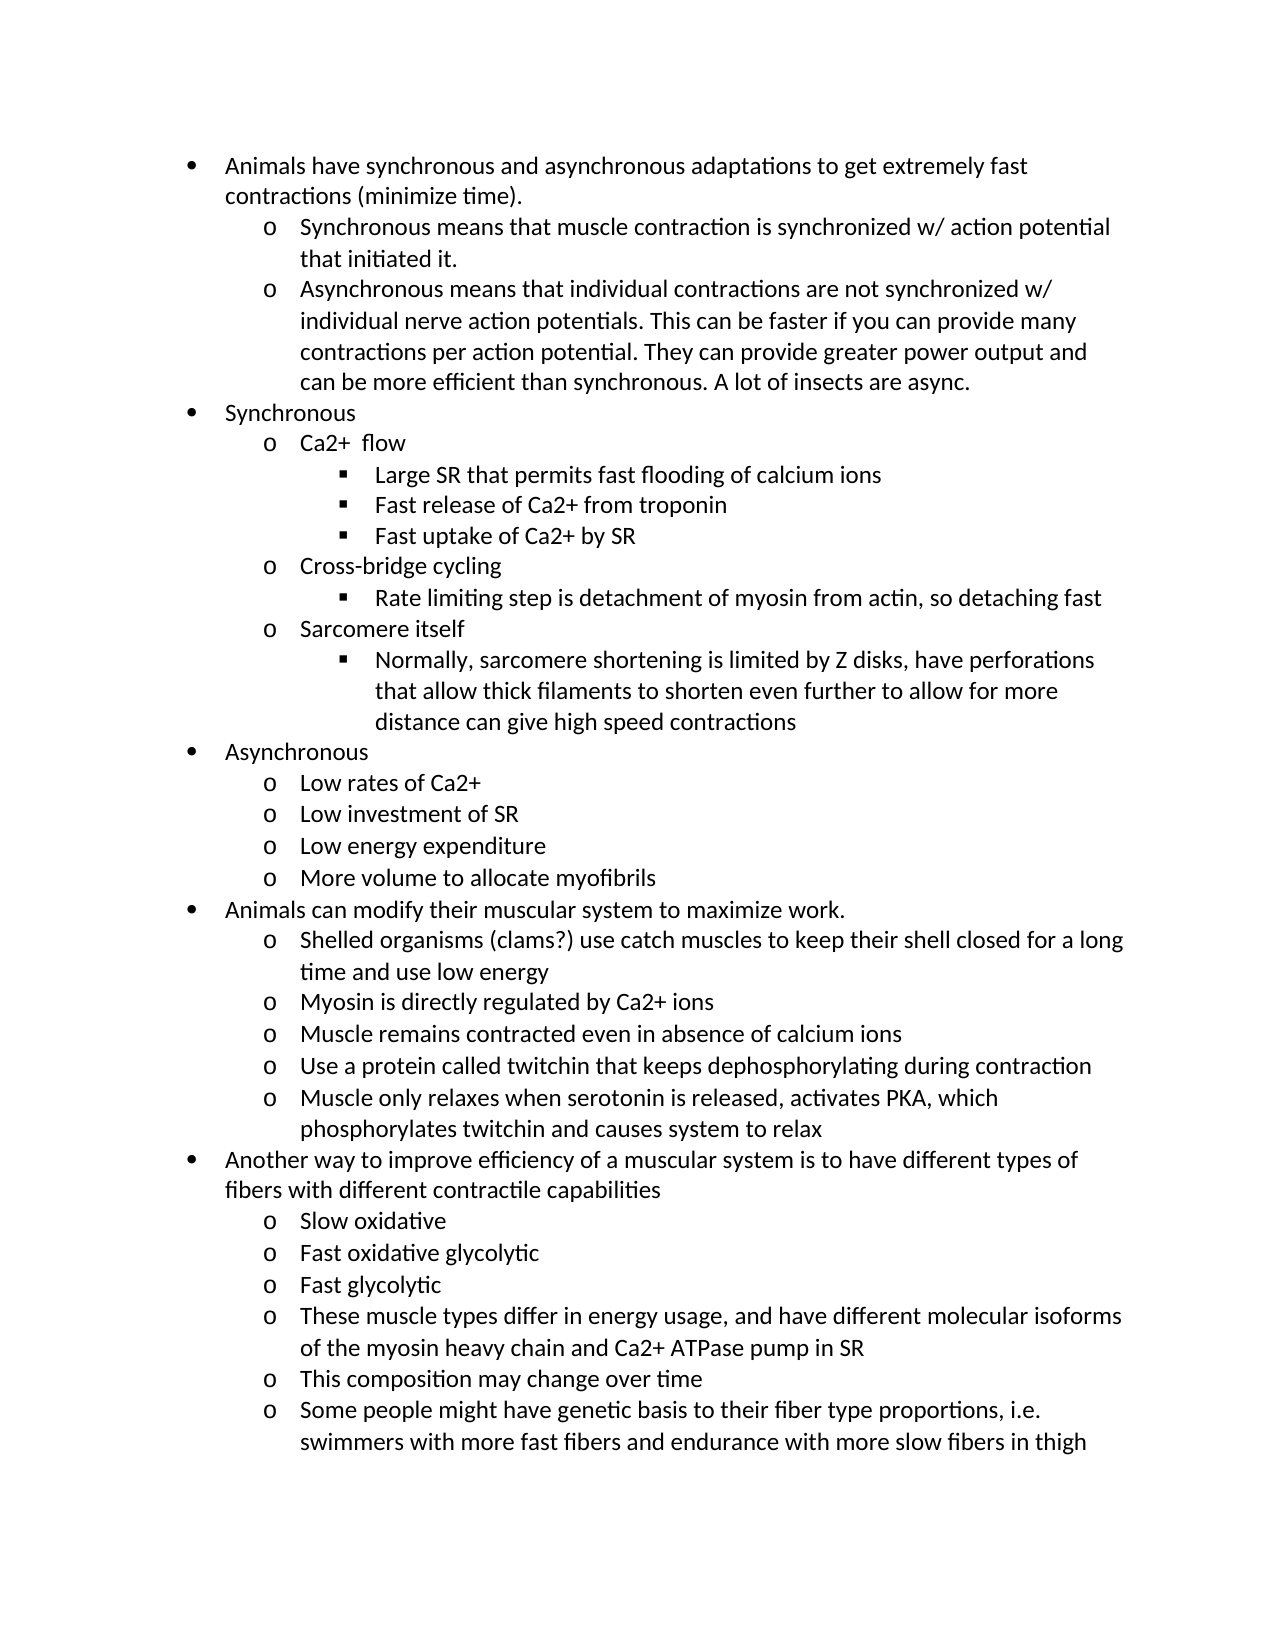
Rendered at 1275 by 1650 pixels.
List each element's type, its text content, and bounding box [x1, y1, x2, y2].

list Animals have synchronous and asynchronous adaptations to get extremely fast contractions (minimize time). [187, 150, 1125, 211]
list Asynchronous means that individual contractions are not synchronized w/ individual nerve action potentials. This can be faster if you can provide many contractions per action potential. They can provide greater power output and can be more efficient than synchronous. A lot of insects are async. [262, 273, 1125, 397]
list Large SR that permits fast flooding of calcium ions [337, 459, 1125, 489]
list Fast uptake of Ca2+ by SR [337, 520, 1125, 551]
list Slow oxidative [262, 1205, 1125, 1237]
list Fast glycolytic [262, 1269, 1125, 1301]
list Low investment of SR [262, 798, 1125, 830]
list Synchronous [187, 397, 1125, 427]
list Sarcomere itself [262, 613, 1125, 644]
list Asynchronous [187, 736, 1125, 767]
list Low rates of Ca2+ [262, 767, 1125, 798]
list Synchronous means that muscle contraction is synchronized w/ action potential that initiated it. [262, 211, 1125, 273]
list More volume to allocate myofibrils [262, 862, 1125, 894]
list Fast oxidative glycolytic [262, 1237, 1125, 1269]
list Normally, sarcomere shortening is limited by Z disks, have perforations that allow thick filaments to shorten even further to allow for more distance can give high speed contractions [337, 644, 1125, 736]
list Another way to improve efficiency of a muscular system is to have different types of fibers with different contractile capabilities [187, 1144, 1125, 1205]
list Ca2+ flow [262, 427, 1125, 459]
list These muscle types differ in energy usage, and have different molecular isoforms of the myosin heavy chain and Ca2+ ATPase pump in SR [262, 1301, 1125, 1363]
list Animals can modify their muscular system to maximize work. [187, 894, 1125, 924]
list Myosin is directly regulated by Ca2+ ions [262, 987, 1125, 1018]
list Some people might have genetic basis to their fiber type proportions, i.e. swimmers with more fast fibers and endurance with more slow fibers in thigh [262, 1394, 1125, 1457]
list Muscle remains contracted even in absence of calcium ions [262, 1018, 1125, 1050]
list Fast release of Ca2+ from troponin [337, 489, 1125, 520]
list Muscle only relaxes when serotonin is released, activates PKA, which phosphorylates twitchin and causes system to relax [262, 1082, 1125, 1144]
list Shelled organisms (clams?) use catch muscles to keep their shell closed for a long time and use low energy [262, 924, 1125, 987]
list Rate limiting step is detachment of myosin from actin, so detaching fast [337, 582, 1125, 613]
list This composition may change over time [262, 1363, 1125, 1394]
list Low energy expenditure [262, 830, 1125, 862]
list Use a protein called twitchin that keeps dephosphorylating during contraction [262, 1050, 1125, 1082]
list Cross-bridge cycling [262, 551, 1125, 582]
